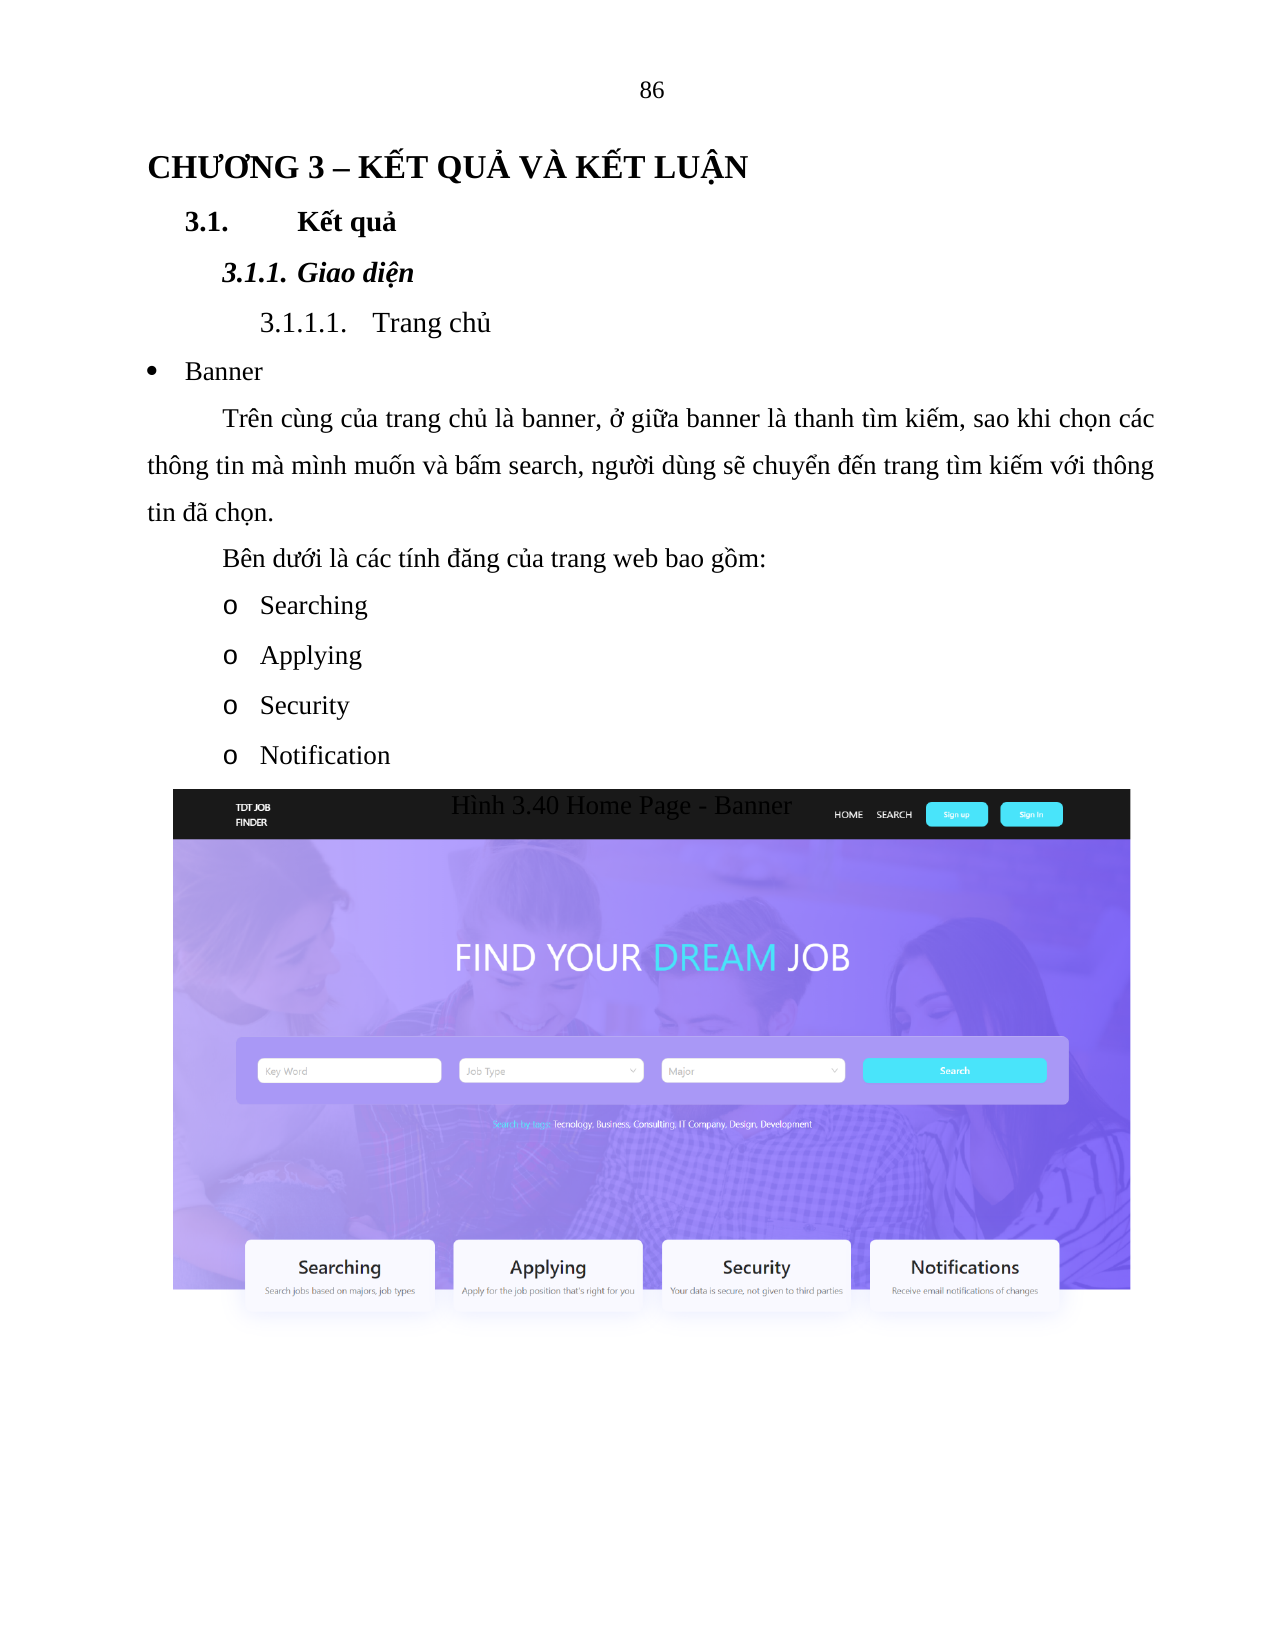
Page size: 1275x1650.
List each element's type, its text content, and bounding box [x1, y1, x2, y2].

list Giao diện [222, 255, 1156, 288]
list Kết quả [184, 204, 1156, 238]
list Security [222, 689, 1156, 723]
text Bên dưới là các tính đăng của trang web bao gồm: [147, 542, 1156, 573]
text Trên cùng của trang chủ là banner, ở giữa banner là thanh tìm kiếm, sao khi chọn các thông tin mà mình muốn và bấm search, người dùng sẽ chuyển đến trang tìm kiếm với thông tin đã chọn. [147, 402, 1156, 527]
list Banner [147, 355, 1156, 387]
list Applying [222, 639, 1156, 672]
picture [173, 789, 1131, 1345]
text CHƯƠNG 3 – KẾT QUẢ VÀ KẾT LUẬN [147, 147, 1156, 185]
list Notification [222, 739, 1156, 773]
list Searching [222, 589, 1156, 622]
list Trang chủ [259, 305, 1156, 339]
